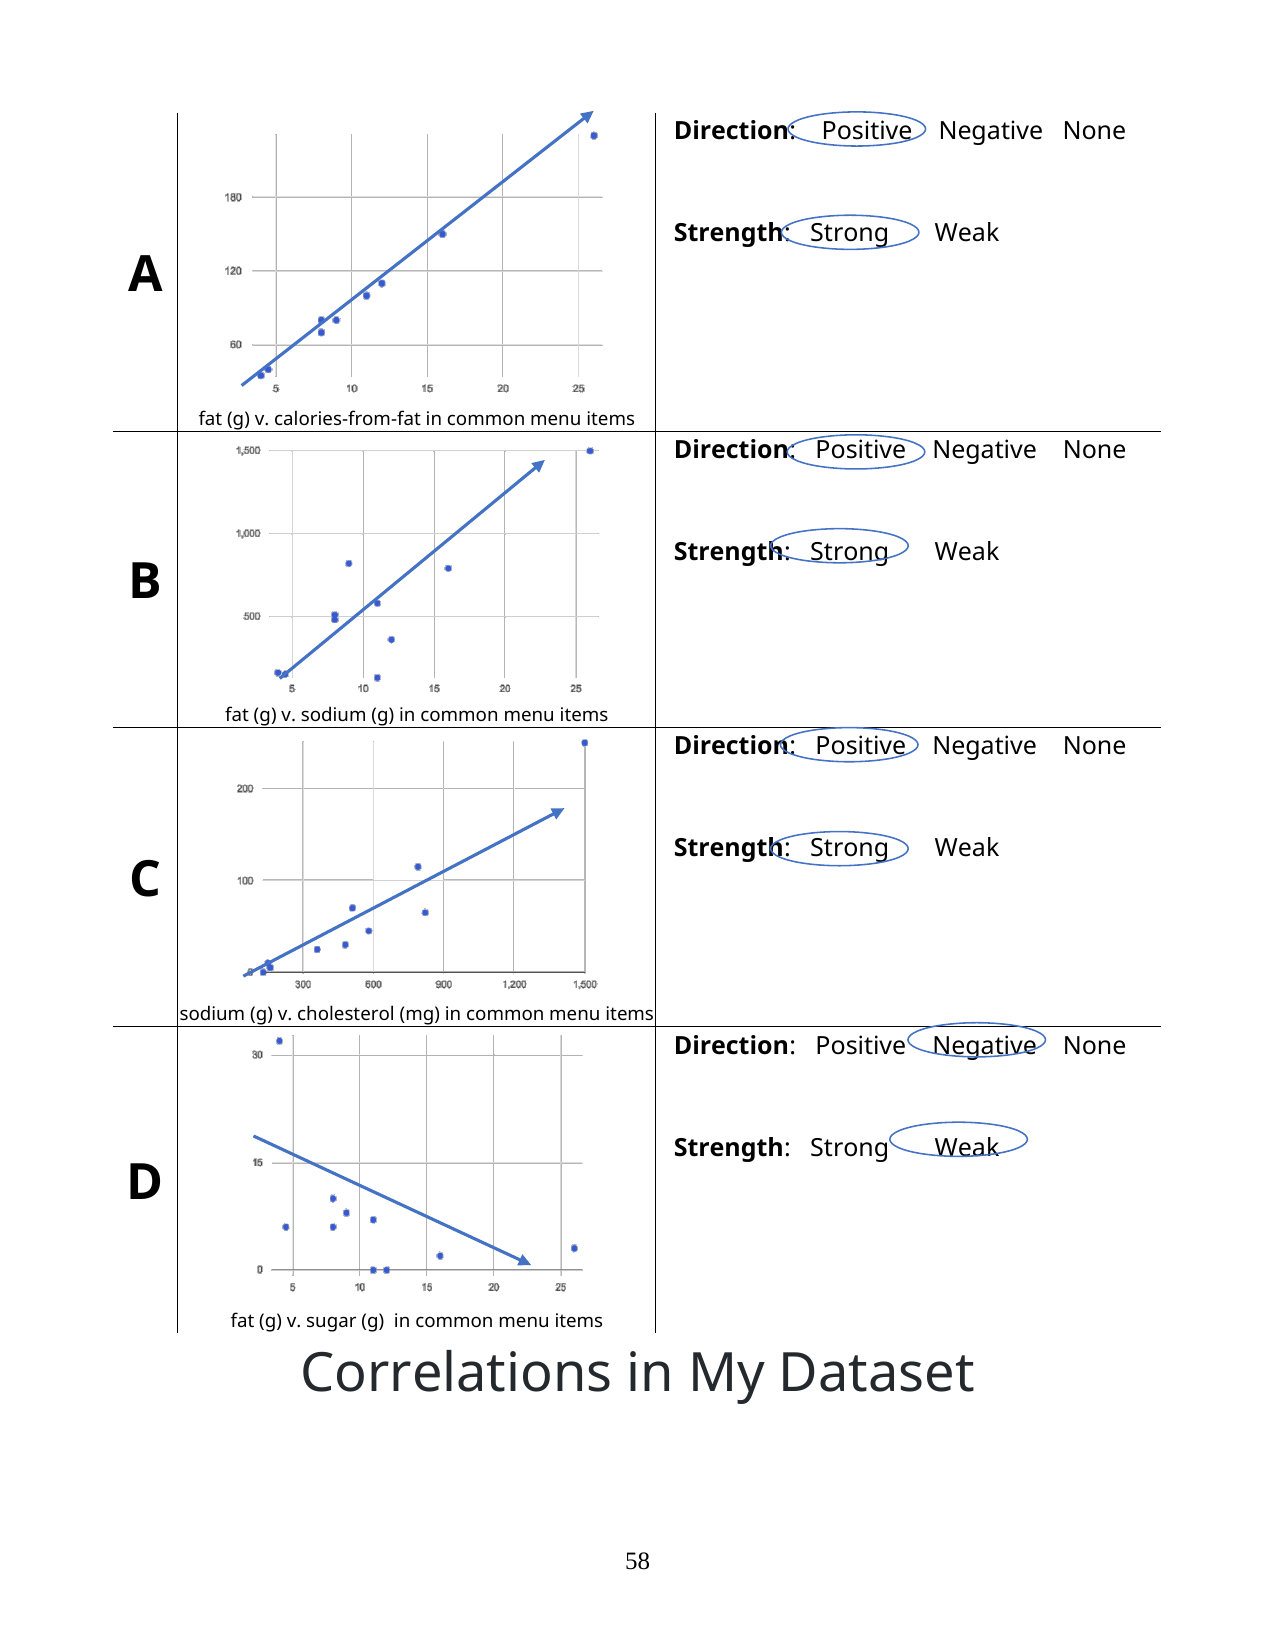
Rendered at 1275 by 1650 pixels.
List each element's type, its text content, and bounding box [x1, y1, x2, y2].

table_cell C [113, 728, 177, 1026]
table_cell fat (g) v. sodium (g) in common menu items [178, 432, 655, 727]
table_cell Direction: Positive Negative None Strength: Strong Weak [656, 1027, 1161, 1333]
table_cell Direction: Positive Negative None Strength: Strong Weak [656, 728, 1161, 1026]
table_cell B [113, 432, 177, 727]
table_cell fat (g) v. sugar (g) in common menu items [178, 1027, 655, 1333]
table_cell Direction: Positive Negative None Strength: Strong Weak [656, 432, 1161, 727]
picture [222, 727, 612, 1001]
picture [215, 112, 618, 405]
table_cell sodium (g) v. cholesterol (mg) in common menu items [178, 728, 655, 1026]
picture [223, 431, 611, 702]
table_header Direction: Positive Negative None Strength: Strong Weak [656, 113, 1161, 431]
picture [240, 1027, 594, 1308]
subtitle Correlations in My Dataset [112, 1333, 1162, 1407]
table_header fat (g) v. calories-from-fat in common menu items [178, 113, 655, 431]
table_cell D [113, 1027, 177, 1333]
table_header A [113, 113, 177, 431]
